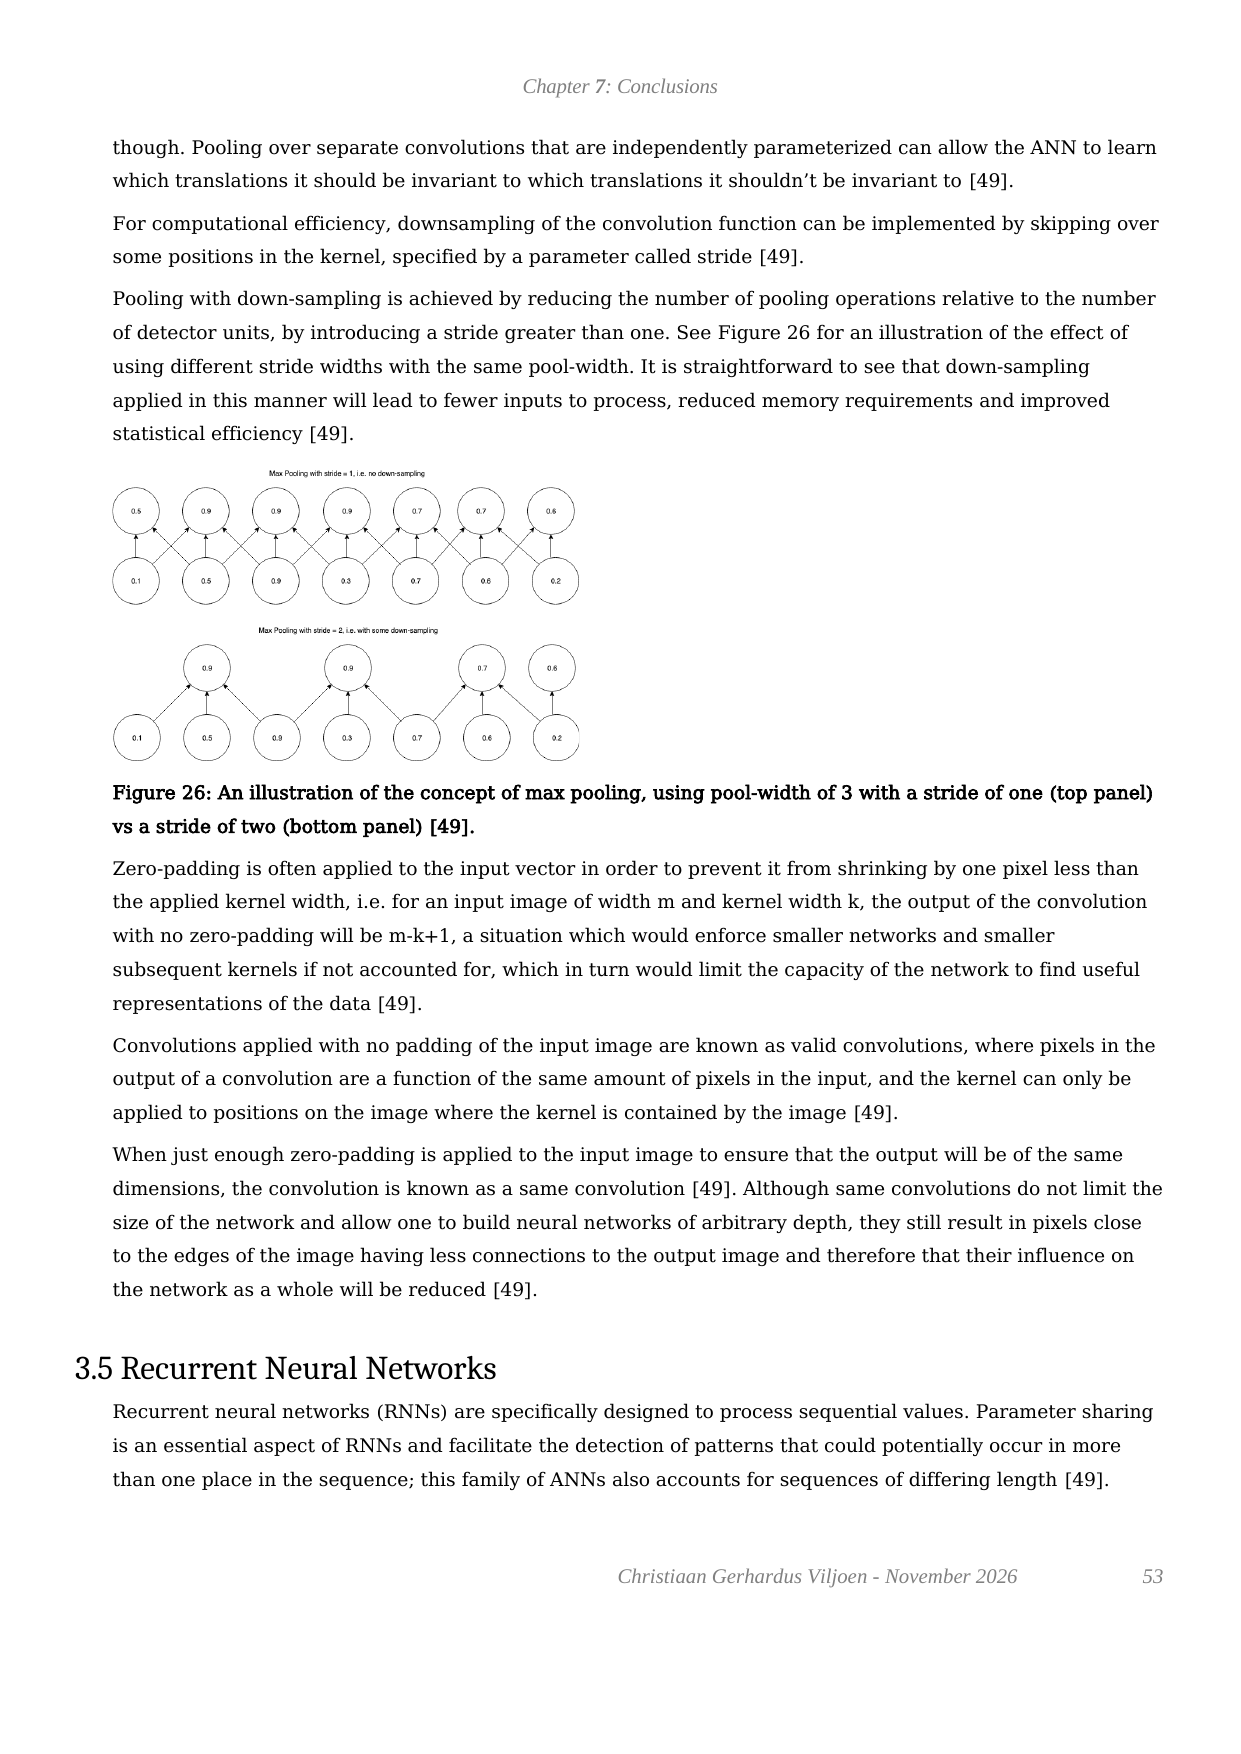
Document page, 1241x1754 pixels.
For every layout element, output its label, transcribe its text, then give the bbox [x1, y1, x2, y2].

text Convolutions applied with no padding of the input image are known as valid convolutions, where pixels in the output of a convolution are a function of the same amount of pixels in the input, and the kernel can only be applied to positions on the image where the kernel is contained by the image . [112, 1033, 1165, 1123]
subtitle Recurrent Neural Networks [75, 1349, 1165, 1388]
text For computational efficiency, downsampling of the convolution function can be implemented by skipping over some positions in the kernel, specified by a parameter called stride . [112, 211, 1165, 267]
picture [112, 464, 580, 761]
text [112, 135, 1165, 192]
text When just enough zero-padding is applied to the input image to ensure that the output will be of the same dimensions, the convolution is known as a same convolution . Although same convolutions do not limit the size of the network and allow one to build neural networks of arbitrary depth, they still result in pixels close to the edges of the image having less connections to the output image and therefore that their influence on the network as a whole will be reduced . [112, 1143, 1165, 1301]
text Pooling with down-sampling is achieved by reducing the number of pooling operations relative to the number of detector units, by introducing a stride greater than one. See Figure 26 for an illustration of the effect of using different stride widths with the same pool-width. It is straightforward to see that down-sampling applied in this manner will lead to fewer inputs to process, reduced memory requirements and improved statistical efficiency . [112, 287, 1165, 444]
text Figure 26: An illustration of the concept of max pooling, using pool-width of 3 with a stride of one (top panel) vs a stride of two (bottom panel). [112, 781, 1165, 837]
text Zero-padding is often applied to the input vector in order to prevent it from shrinking by one pixel less than the applied kernel width, i.e. for an input image of width m and kernel width k, the output of the convolution with no zero-padding will be m-k+1, a situation which would enforce smaller networks and smaller subsequent kernels if not accounted for, which in turn would limit the capacity of the network to find useful representations of the data . [112, 856, 1165, 1014]
text Recurrent neural networks (RNNs) are specifically designed to process sequential values. Parameter sharing is an essential aspect of RNNs and facilitate the detection of patterns that could potentially occur in more than one place in the sequence; this family of ANNs also accounts for sequences of differing length . [112, 1400, 1165, 1490]
